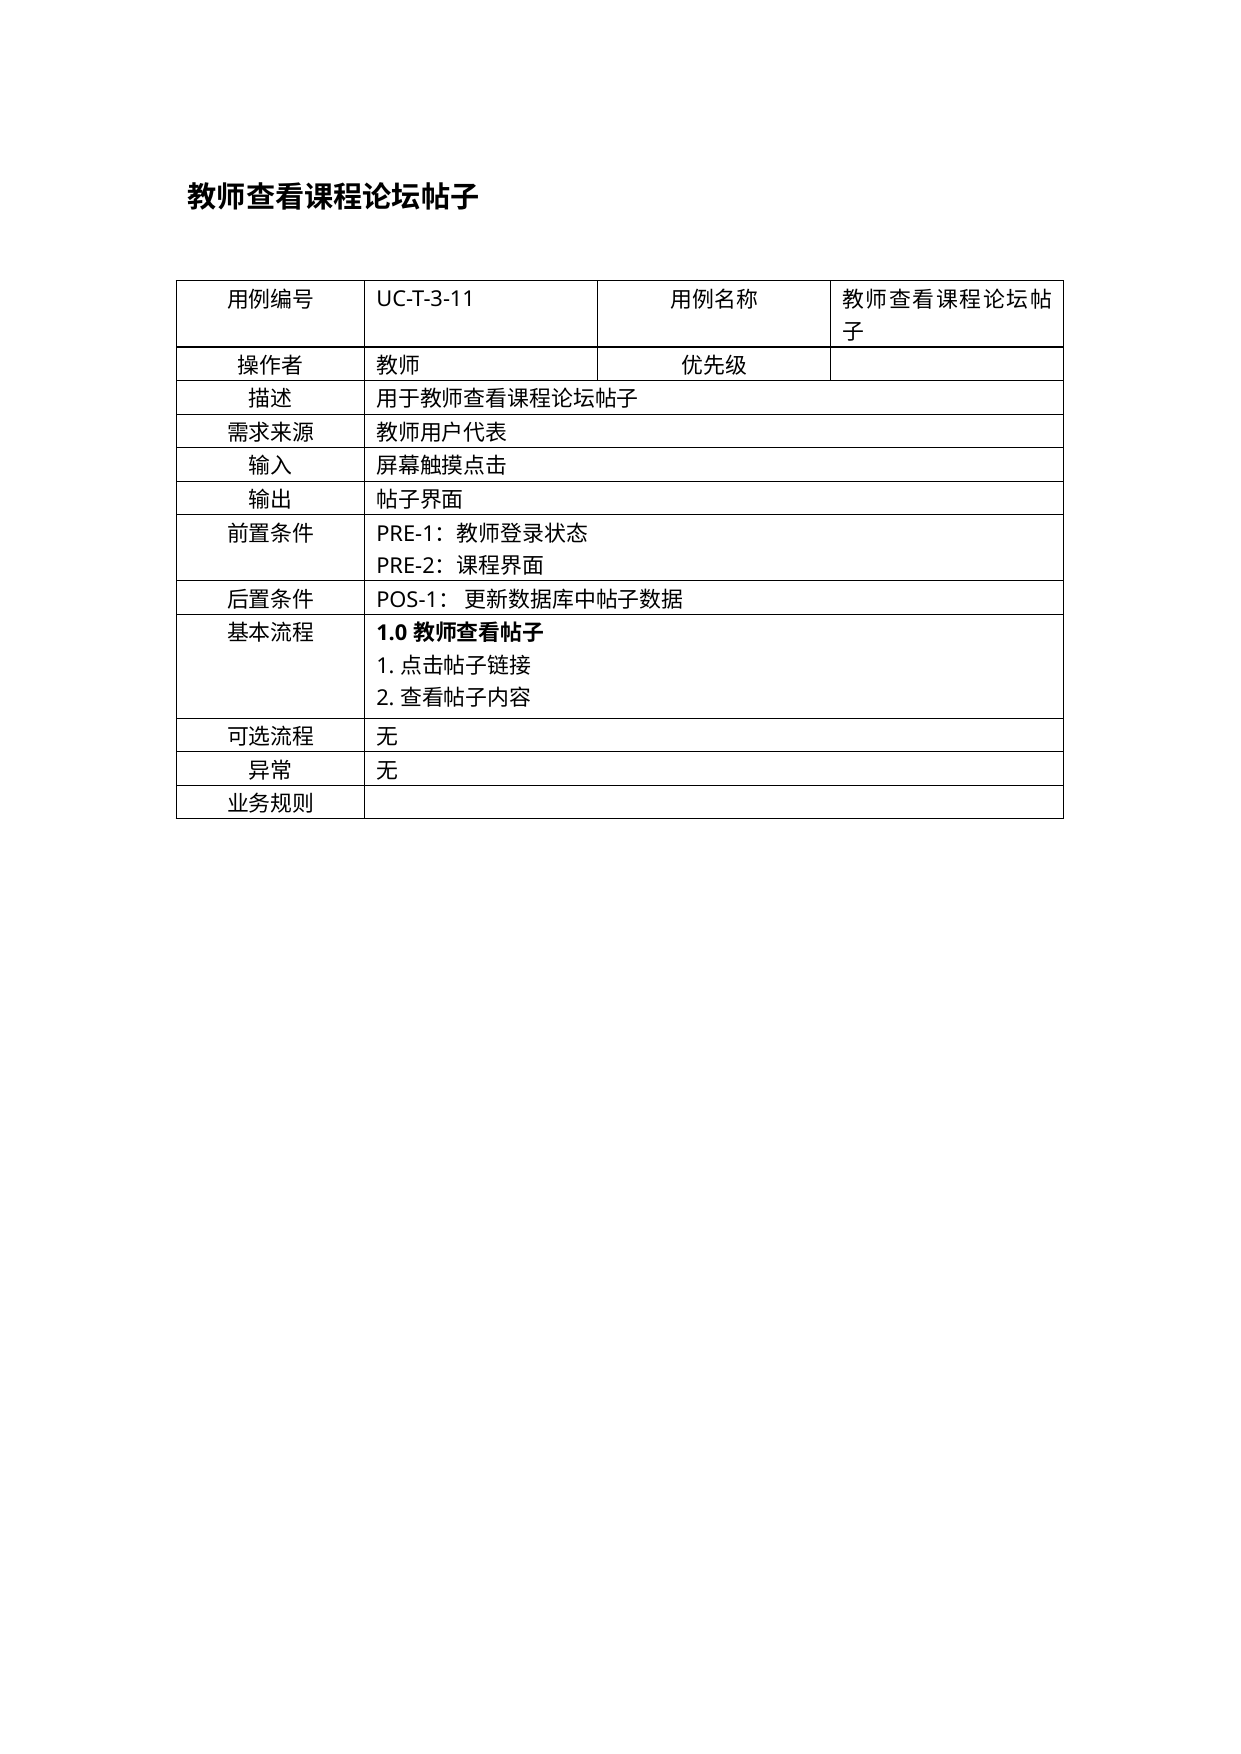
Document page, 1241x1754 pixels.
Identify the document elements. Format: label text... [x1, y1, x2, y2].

subtitle 教师查看课程论坛帖子 [187, 162, 1053, 227]
table_cell 屏幕触摸点击 [365, 448, 1063, 481]
table_cell 无 [365, 752, 1063, 785]
table_cell 后置条件 [177, 581, 364, 614]
table_cell 输出 [177, 482, 364, 514]
table_header 教师查看课程论坛帖子 [831, 281, 1063, 346]
table_cell 教师用户代表 [365, 415, 1063, 447]
table_cell 描述 [177, 381, 364, 413]
table_cell 用于教师查看课程论坛帖子 [365, 381, 1063, 413]
table_header UC-T-3-11 [365, 281, 597, 346]
table_cell 帖子界面 [365, 482, 1063, 514]
table_cell 业务规则 [177, 786, 364, 818]
table_cell POS-1： 更新数据库中帖子数据 [365, 581, 1063, 614]
table_cell 无 [365, 719, 1063, 751]
table_cell 前置条件 [177, 515, 364, 580]
table_cell 操作者 [177, 348, 364, 380]
table_cell 可选流程 [177, 719, 364, 751]
table_header 用例编号 [177, 281, 364, 346]
table_cell 输入 [177, 448, 364, 481]
table_cell 异常 [177, 752, 364, 785]
table_header 用例名称 [598, 281, 830, 346]
table_cell 优先级 [598, 348, 830, 380]
table_cell 基本流程 [177, 615, 364, 718]
table_cell PRE-1：教师登录状态 PRE-2：课程界面 [365, 515, 1063, 580]
table_cell [365, 786, 1063, 818]
table_cell 教师 [365, 348, 597, 380]
table_cell 需求来源 [177, 415, 364, 447]
table_cell 1.0 教师查看帖子 1. 点击帖子链接 2. 查看帖子内容 [365, 615, 1063, 718]
table_cell [831, 348, 1063, 380]
